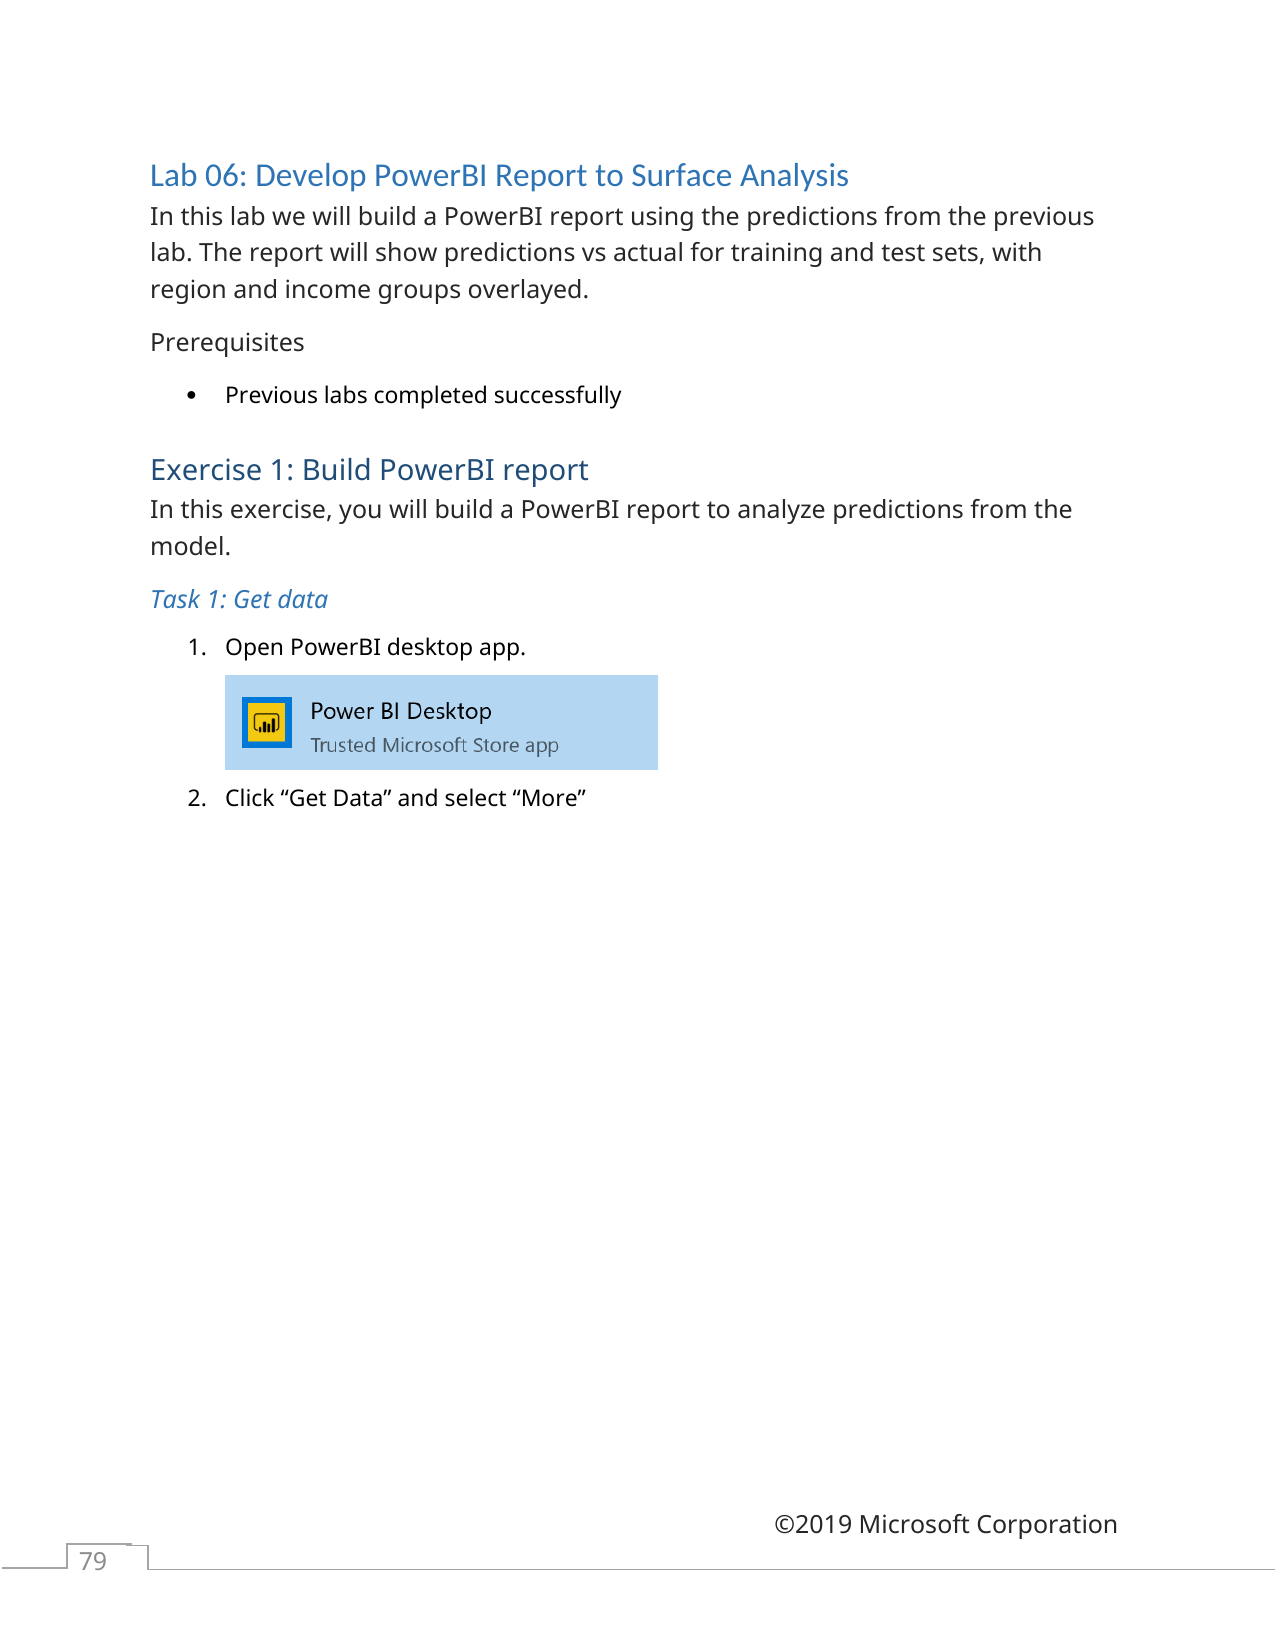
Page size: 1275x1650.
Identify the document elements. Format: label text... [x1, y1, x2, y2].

picture [225, 675, 659, 770]
subtitle Task 1: Get data [150, 582, 1125, 616]
list Click “Get Data” and select “More” [187, 782, 1125, 813]
text Exercise 1: Build PowerBI report [150, 449, 1125, 489]
list Previous labs completed successfully [187, 378, 1125, 410]
subtitle Lab 06: Develop PowerBI Report to Surface Analysis [150, 154, 1125, 195]
list Open PowerBI desktop app. [187, 631, 1125, 662]
text Prerequisites [150, 325, 1125, 359]
text In this lab we will build a PowerBI report using the predictions from the previous lab. The report will show predictions vs actual for training and test sets, with region and income groups overlayed. [150, 198, 1125, 306]
text In this exercise, you will build a PowerBI report to analyze predictions from the model. [150, 492, 1125, 563]
